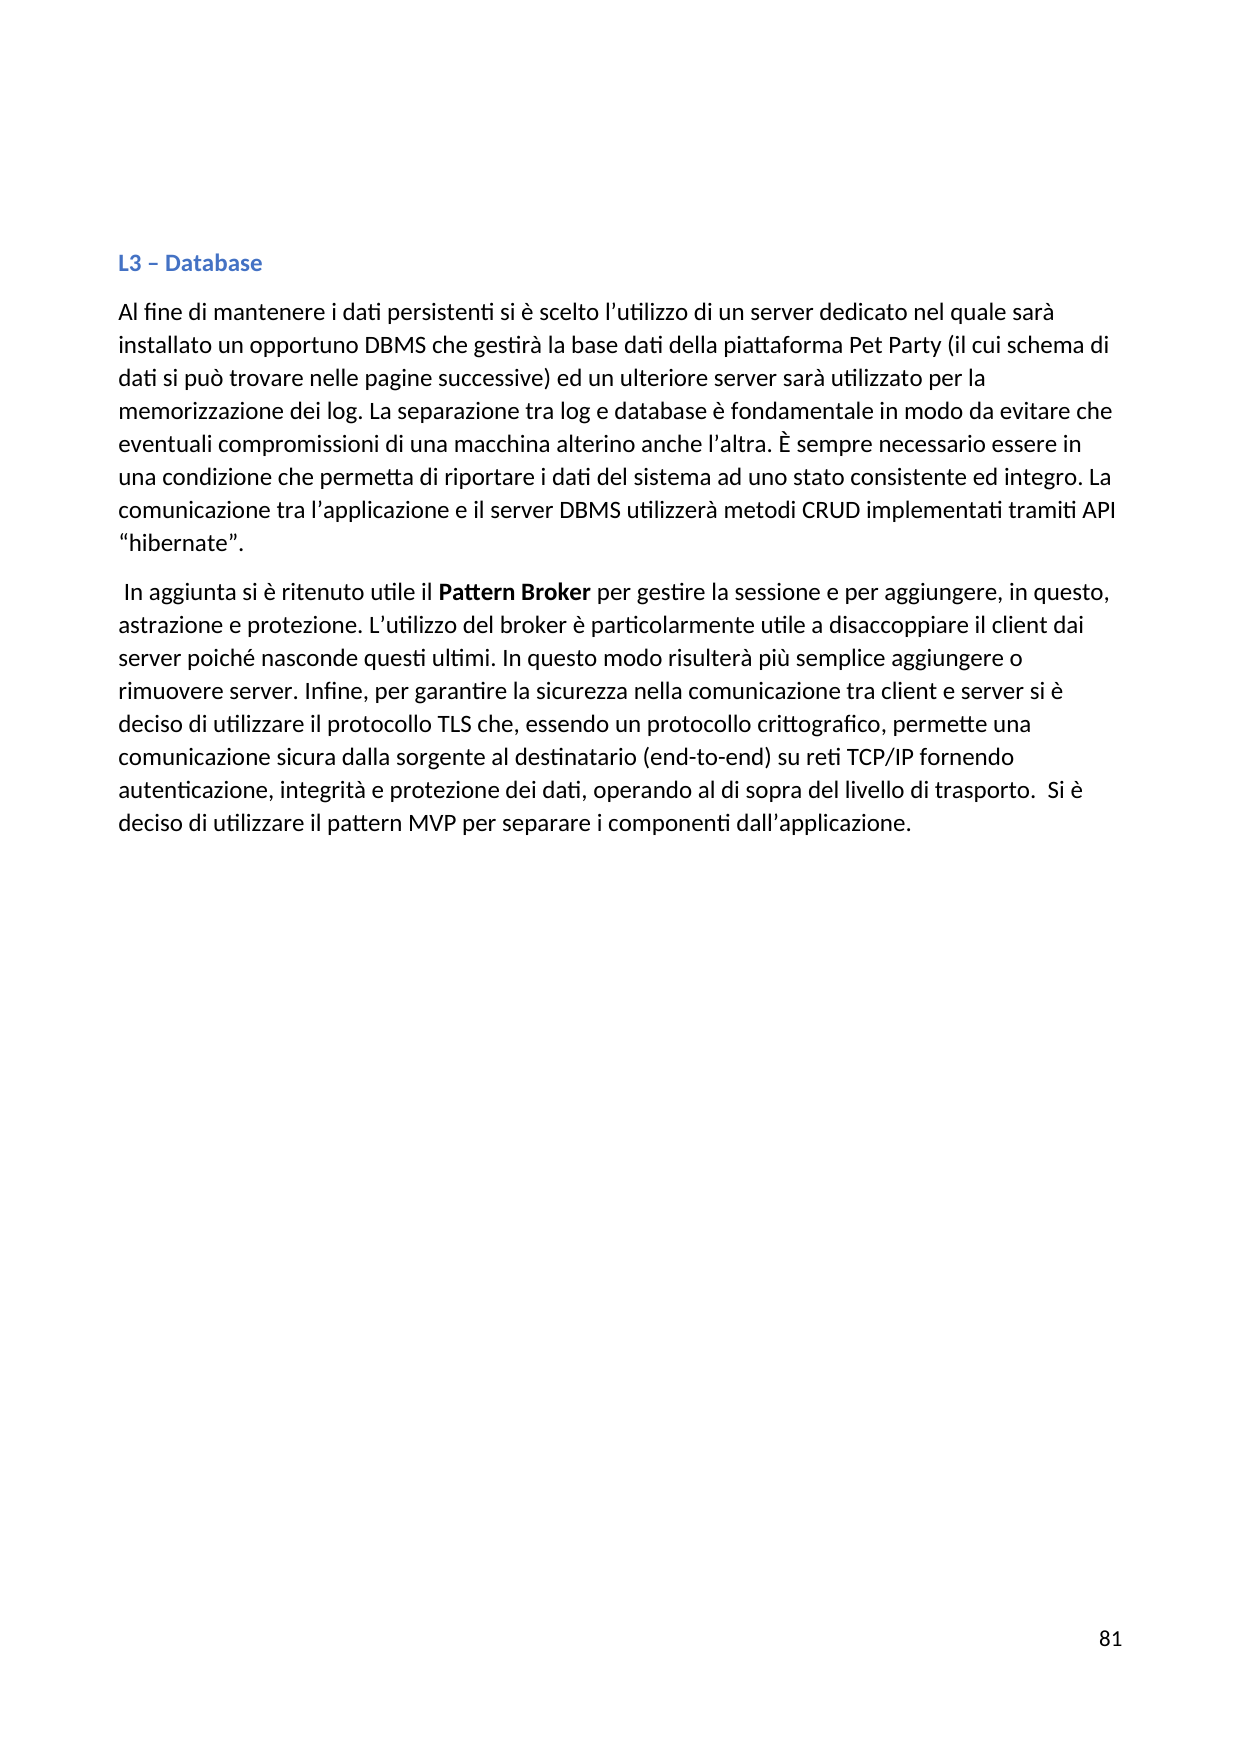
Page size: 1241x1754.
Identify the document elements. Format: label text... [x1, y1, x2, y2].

text In aggiunta si è ritenuto utile il Pattern Broker per gestire la sessione e per aggiungere, in questo, astrazione e protezione. L’utilizzo del broker è particolarmente utile a disaccoppiare il client dai server poiché nasconde questi ultimi. In questo modo risulterà più semplice aggiungere o rimuovere server. Infine, per garantire la sicurezza nella comunicazione tra client e server si è deciso di utilizzare il protocollo TLS che, essendo un protocollo crittografico, permette una comunicazione sicura dalla sorgente al destinatario (end-to-end) su reti TCP/IP fornendo autenticazione, integrità e protezione dei dati, operando al di sopra del livello di trasporto. Si è deciso di utilizzare il pattern MVP per separare i componenti dall’applicazione. [118, 576, 1122, 837]
text Al fine di mantenere i dati persistenti si è scelto l’utilizzo di un server dedicato nel quale sarà installato un opportuno DBMS che gestirà la base dati della piattaforma Pet Party (il cui schema di dati si può trovare nelle pagine successive) ed un ulteriore server sarà utilizzato per la memorizzazione dei log. La separazione tra log e database è fondamentale in modo da evitare che eventuali compromissioni di una macchina alterino anche l’altra. È sempre necessario essere in una condizione che permetta di riportare i dati del sistema ad uno stato consistente ed integro. La comunicazione tra l’applicazione e il server DBMS utilizzerà metodi CRUD implementati tramiti API “hibernate”. [118, 296, 1122, 557]
text L3 – Database [118, 247, 1122, 277]
